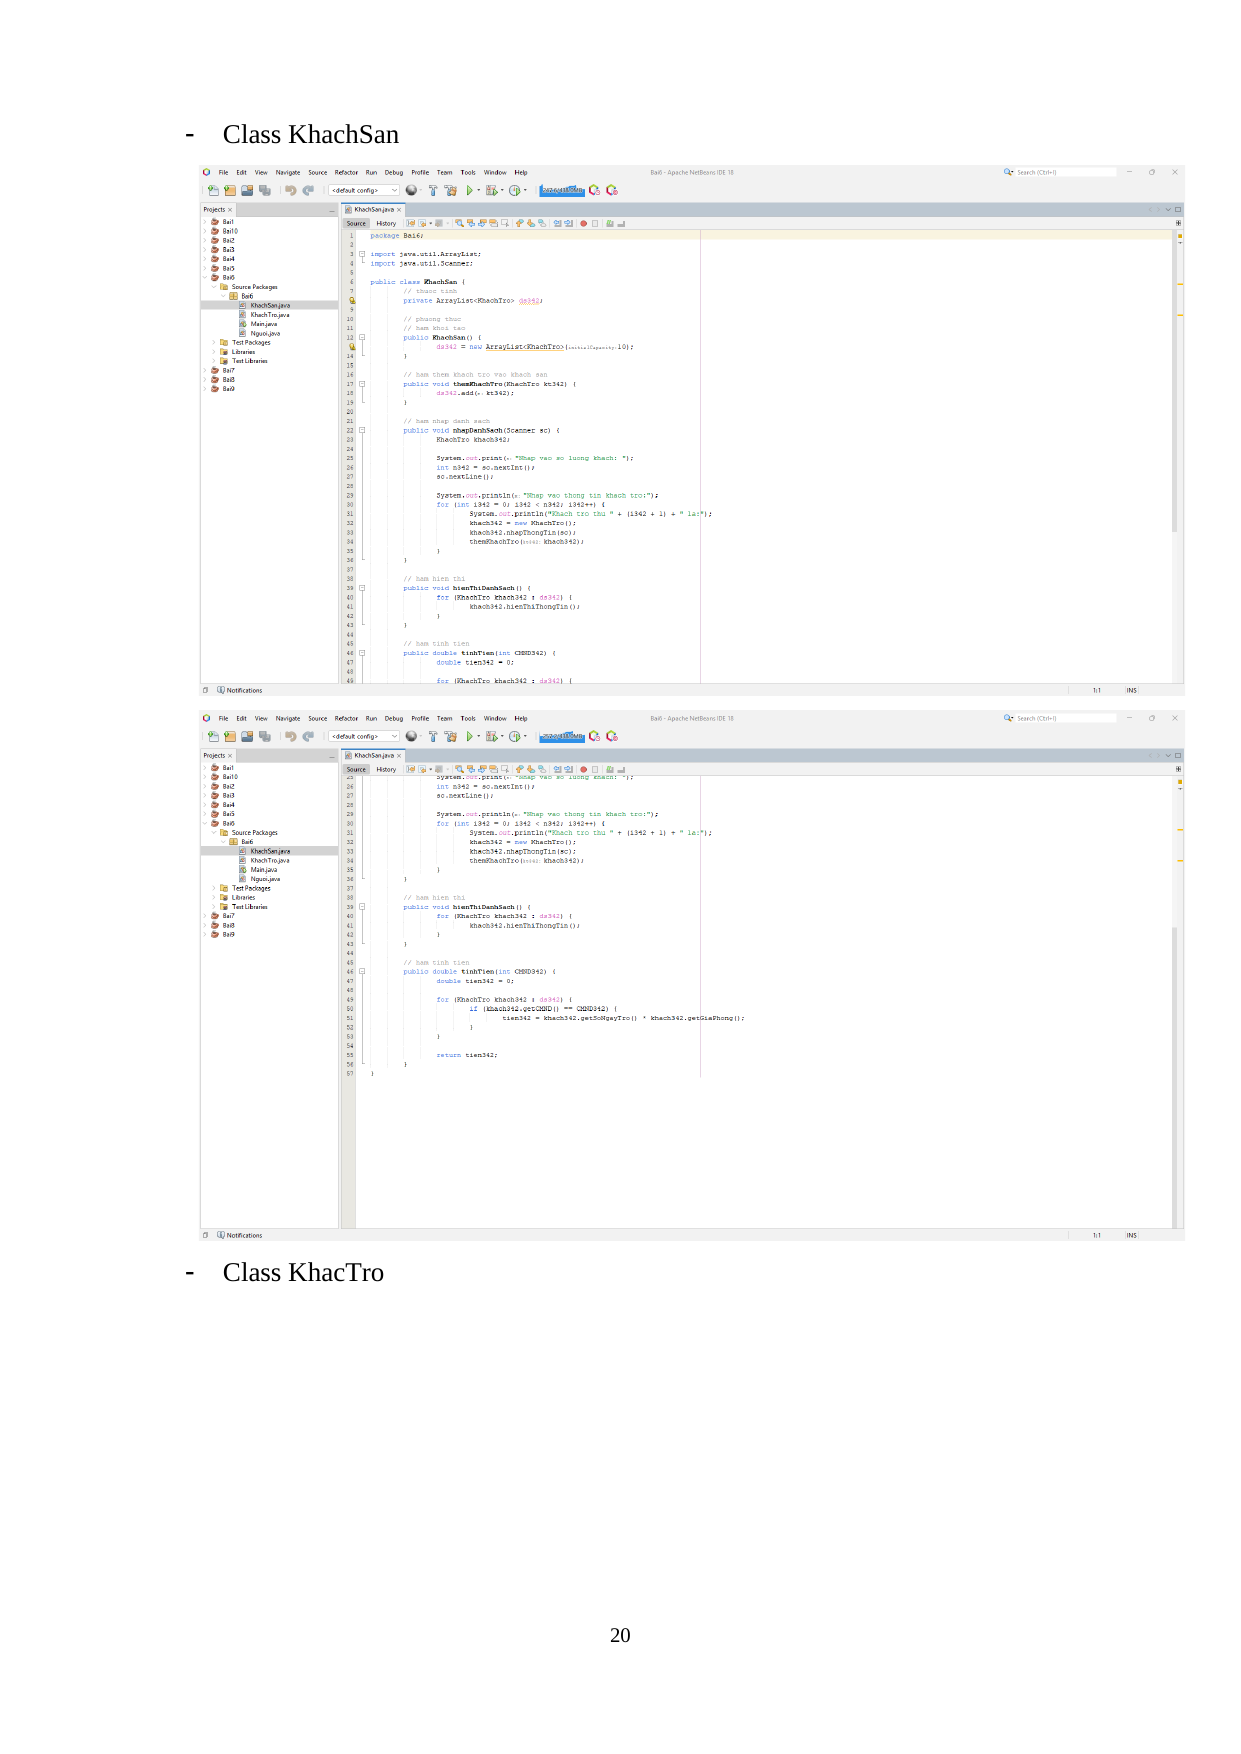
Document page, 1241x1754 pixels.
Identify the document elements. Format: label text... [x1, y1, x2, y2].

picture [198, 710, 1186, 1241]
picture [198, 165, 1186, 696]
list Class KhachSan [185, 118, 1134, 149]
list Class KhacTro [185, 1256, 1134, 1288]
